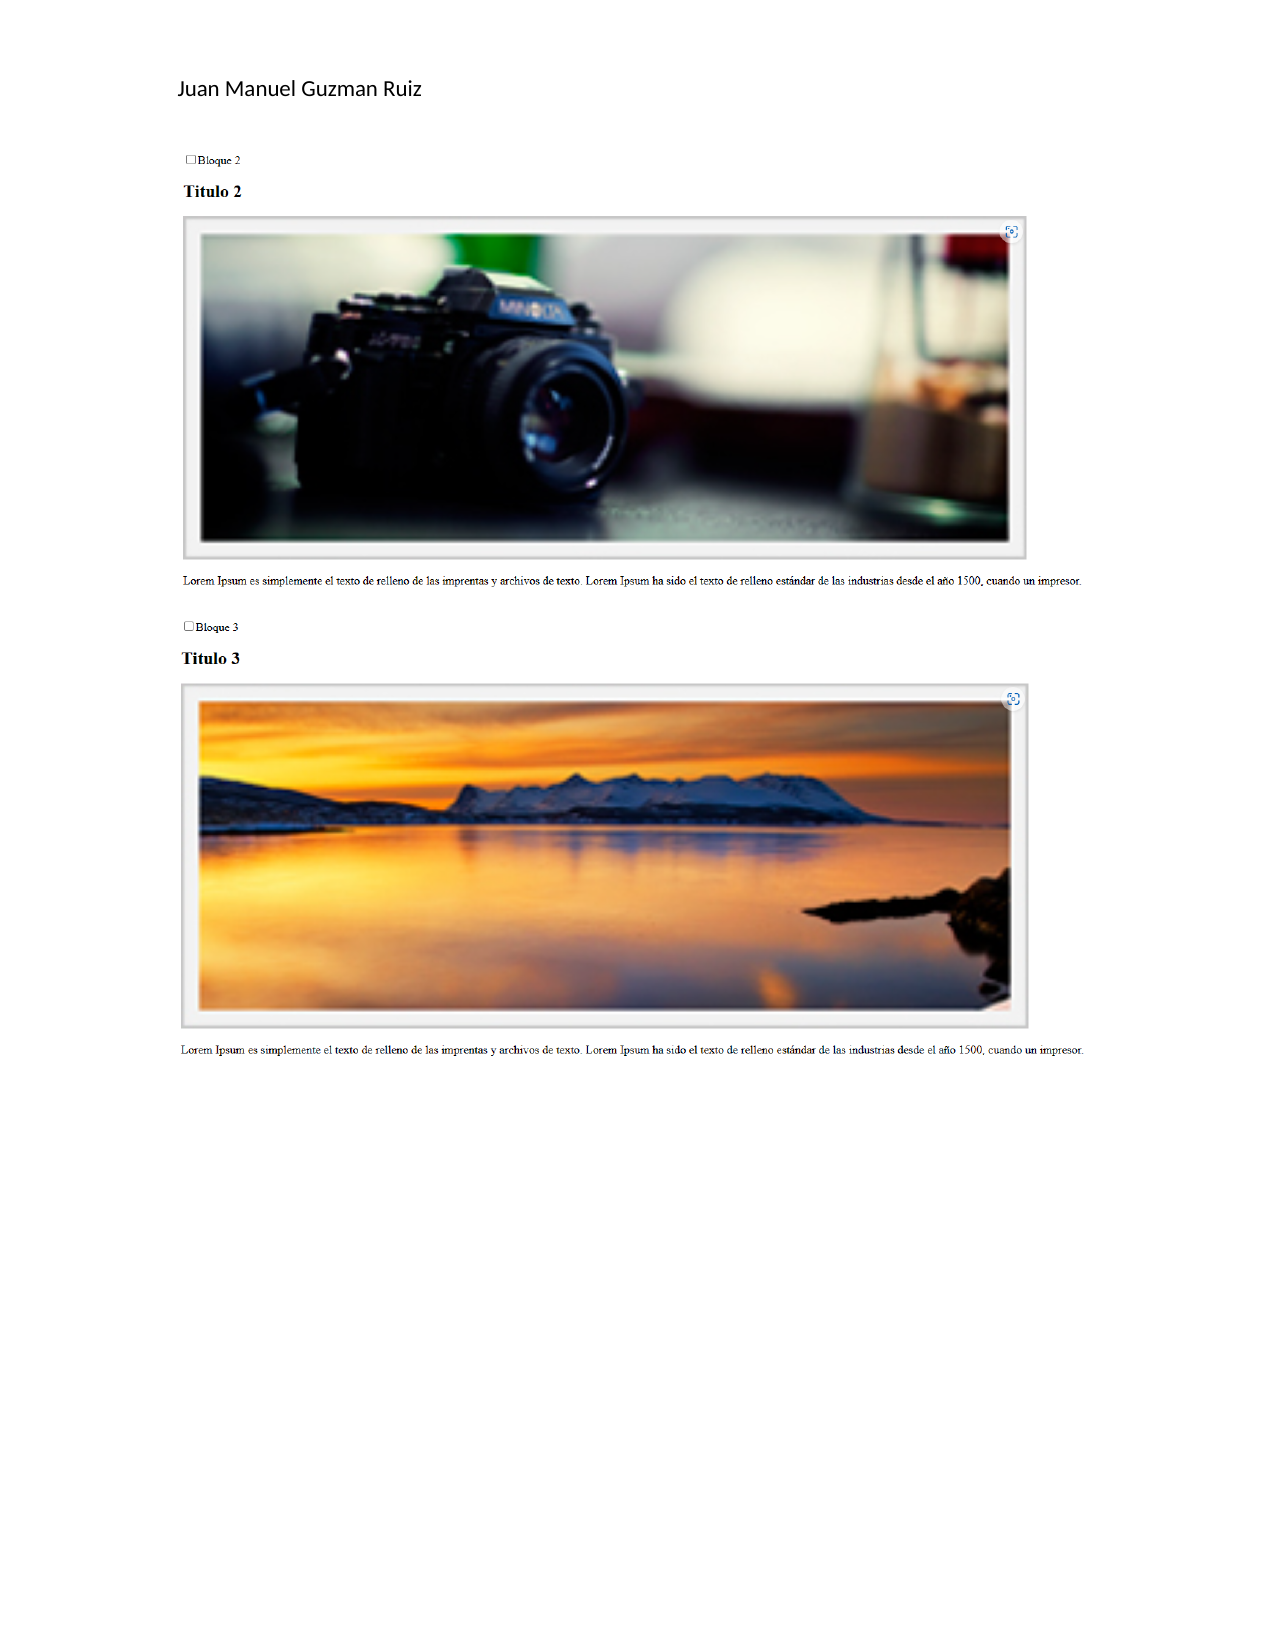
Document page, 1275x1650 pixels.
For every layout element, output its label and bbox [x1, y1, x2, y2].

picture [177, 613, 1098, 1065]
picture [177, 147, 1098, 595]
